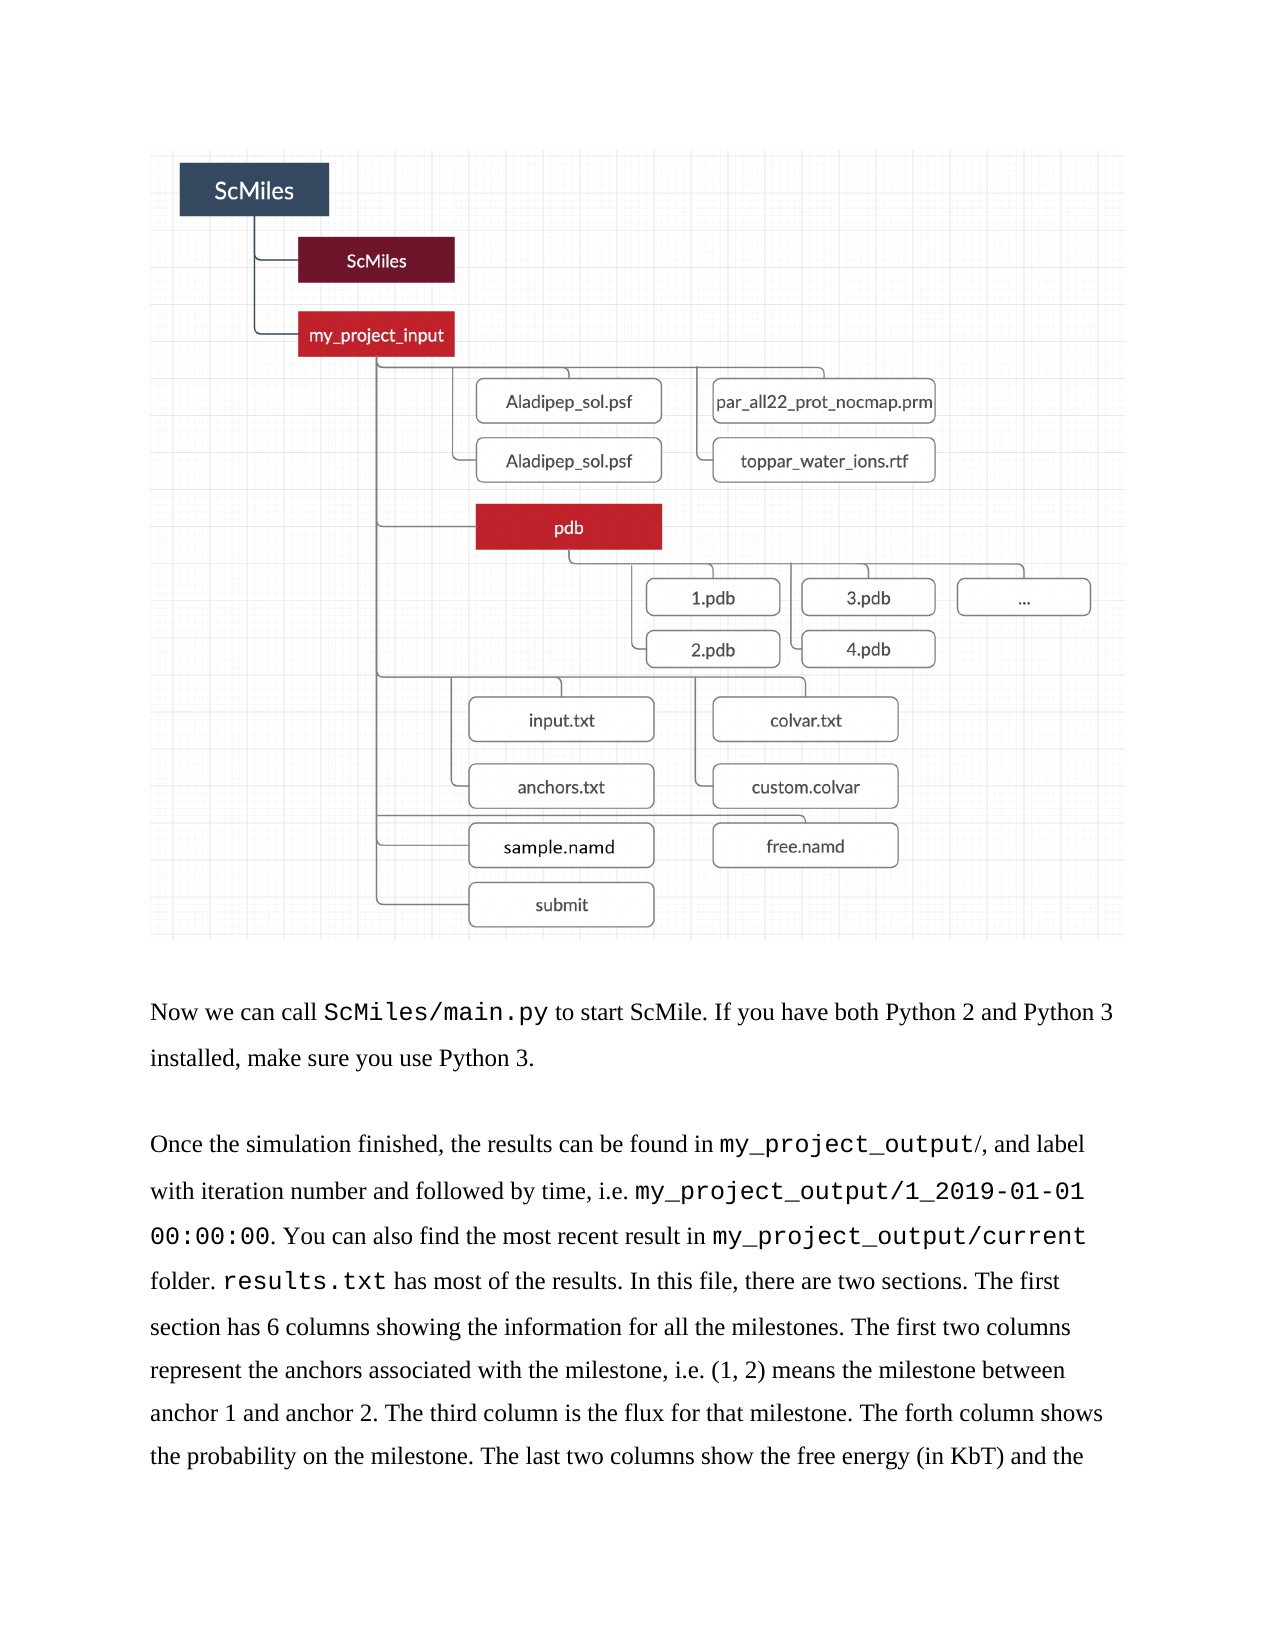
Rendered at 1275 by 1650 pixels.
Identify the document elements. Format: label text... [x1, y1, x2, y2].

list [150, 1129, 1125, 1470]
picture [150, 150, 1125, 940]
text Now we can call ScMiles/main.py to start ScMile. If you have both Python 2 and Python 3 installed, make sure you use Python 3. [150, 997, 1125, 1071]
